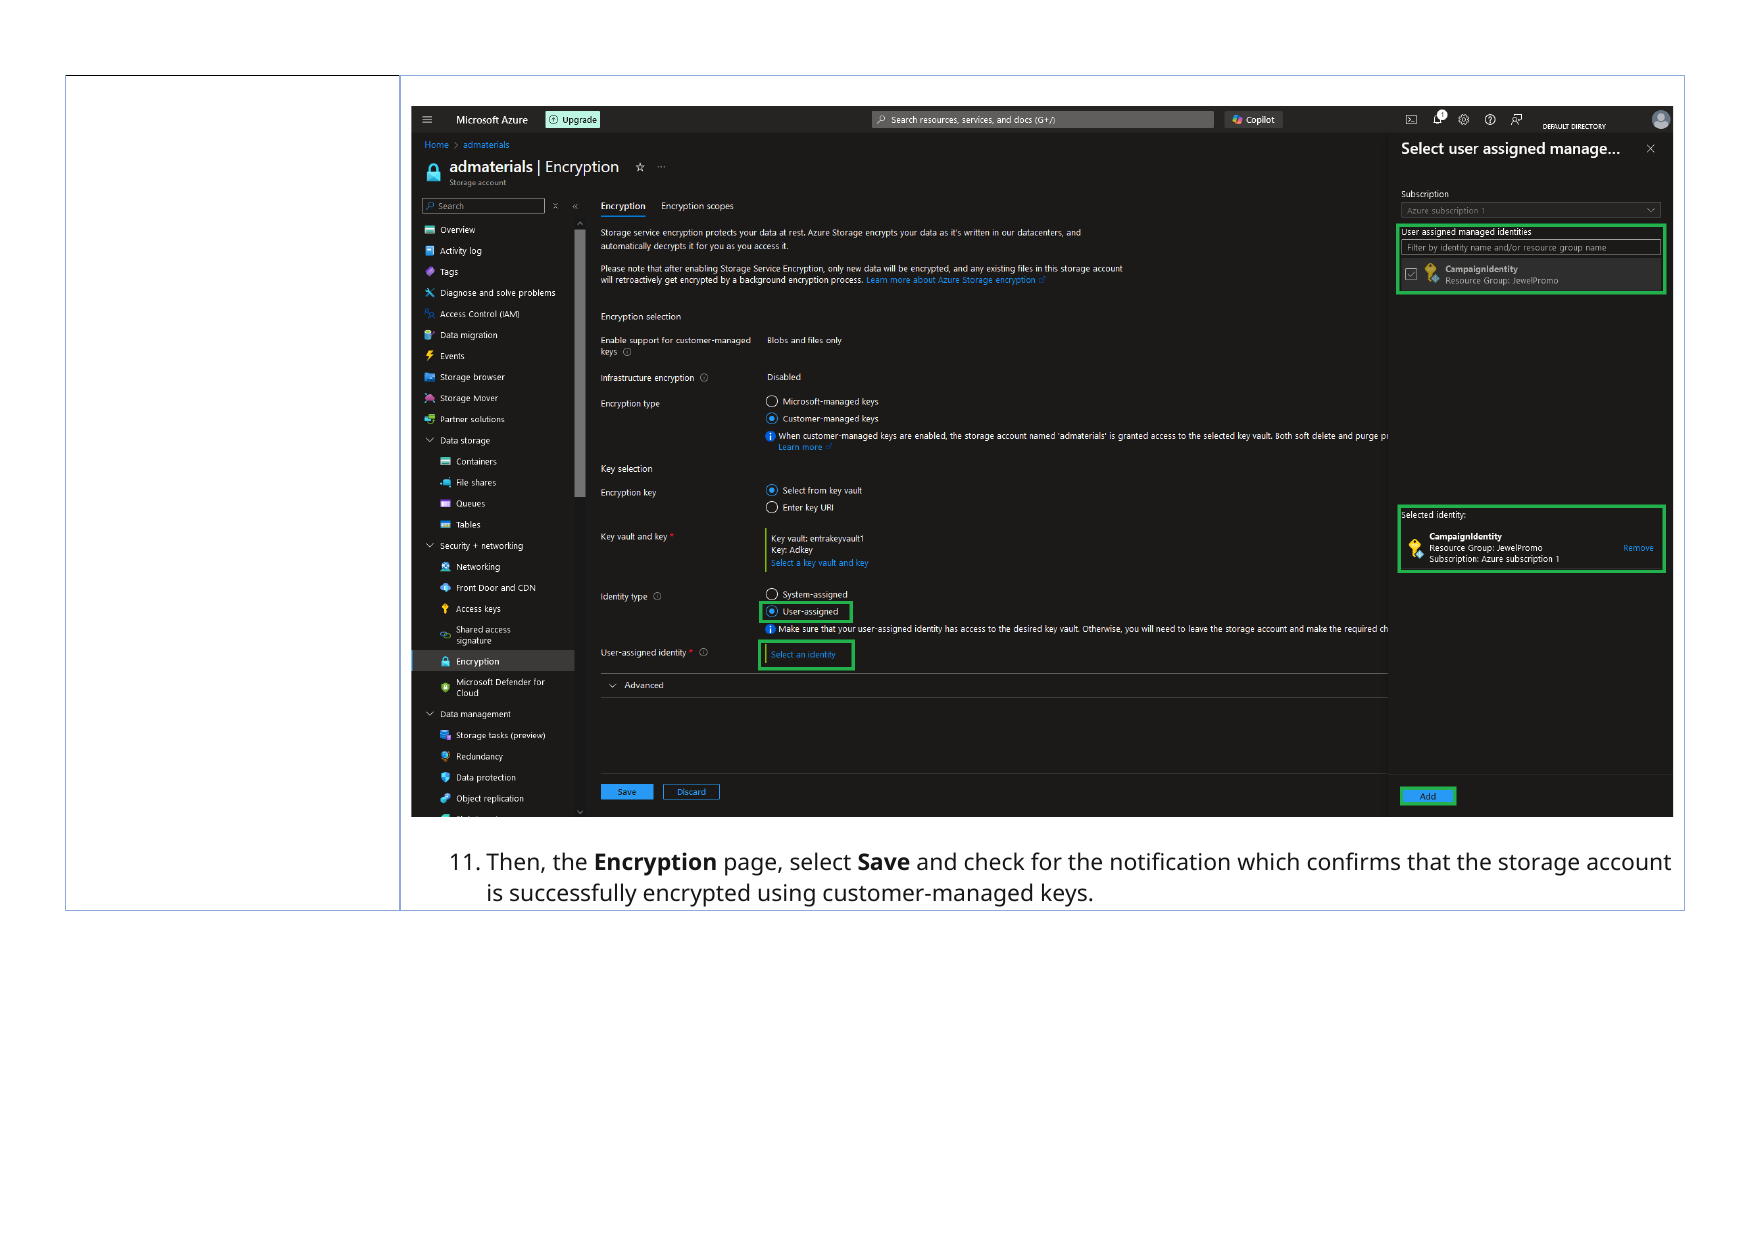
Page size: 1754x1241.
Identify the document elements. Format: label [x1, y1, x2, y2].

table_cell [401, 76, 1684, 910]
table_cell [66, 76, 399, 910]
picture [411, 106, 1674, 817]
